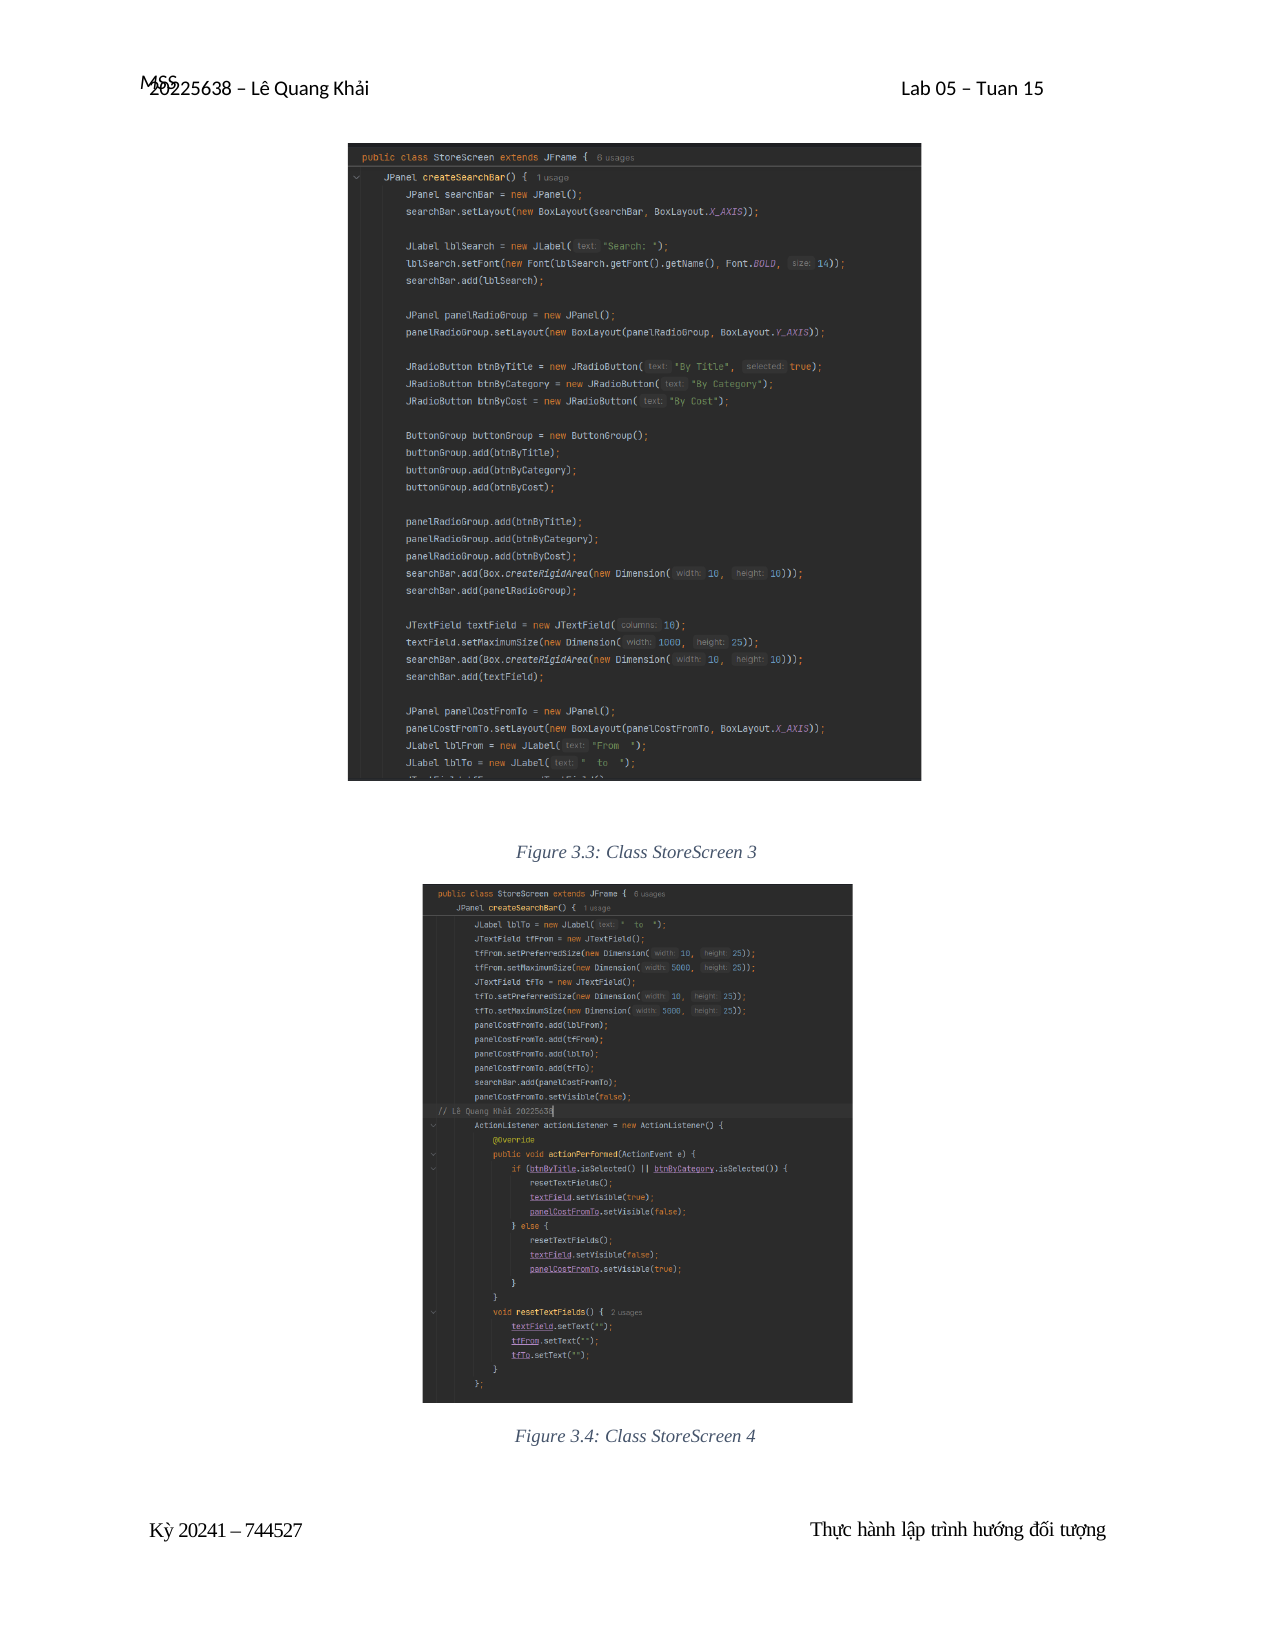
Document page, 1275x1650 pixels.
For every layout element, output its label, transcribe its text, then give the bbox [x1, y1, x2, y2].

picture [347, 143, 922, 781]
text Figure 3.3: Class StoreScreen 3 [140, 841, 1135, 862]
text Figure 3.4: Class StoreScreen 4 [139, 1425, 1135, 1446]
picture [422, 884, 853, 1403]
